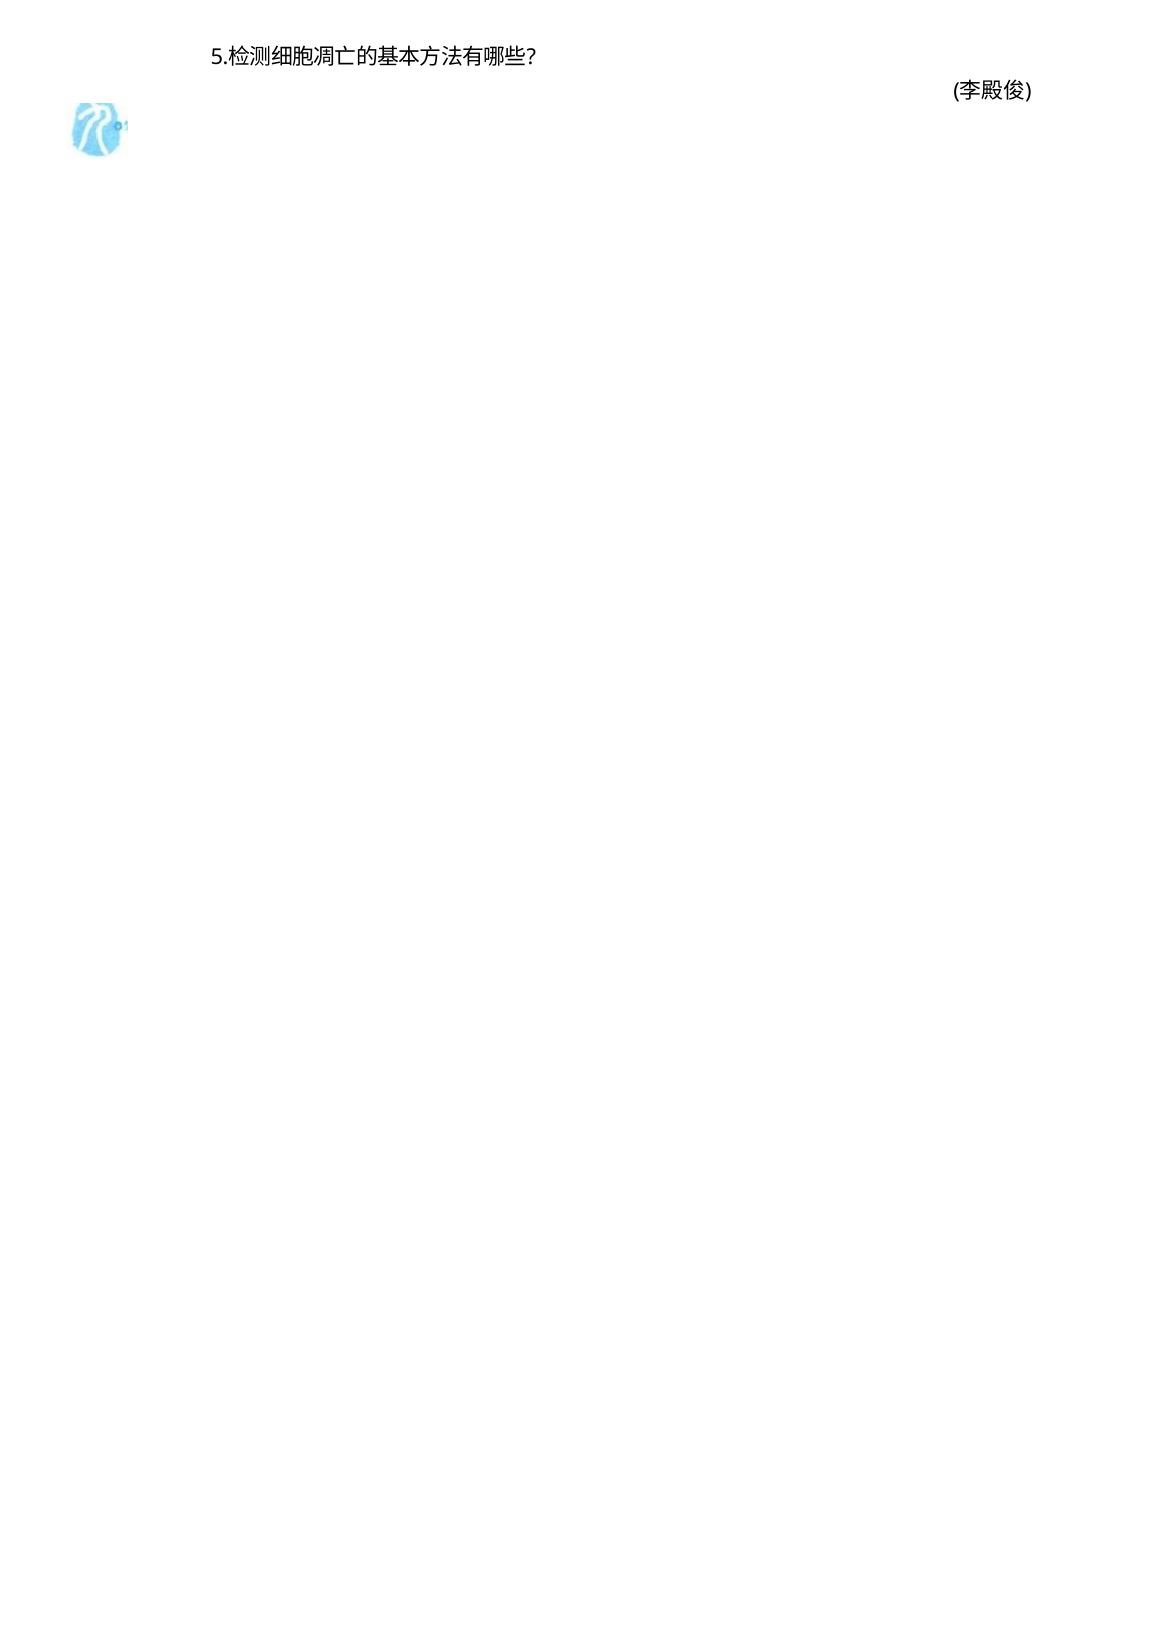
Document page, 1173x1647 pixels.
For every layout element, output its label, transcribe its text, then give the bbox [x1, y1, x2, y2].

text 5.检测细胞凋亡的基本方法有哪些? [210, 42, 1074, 71]
text (李殿俊) [55, 78, 1031, 103]
picture [65, 103, 128, 159]
